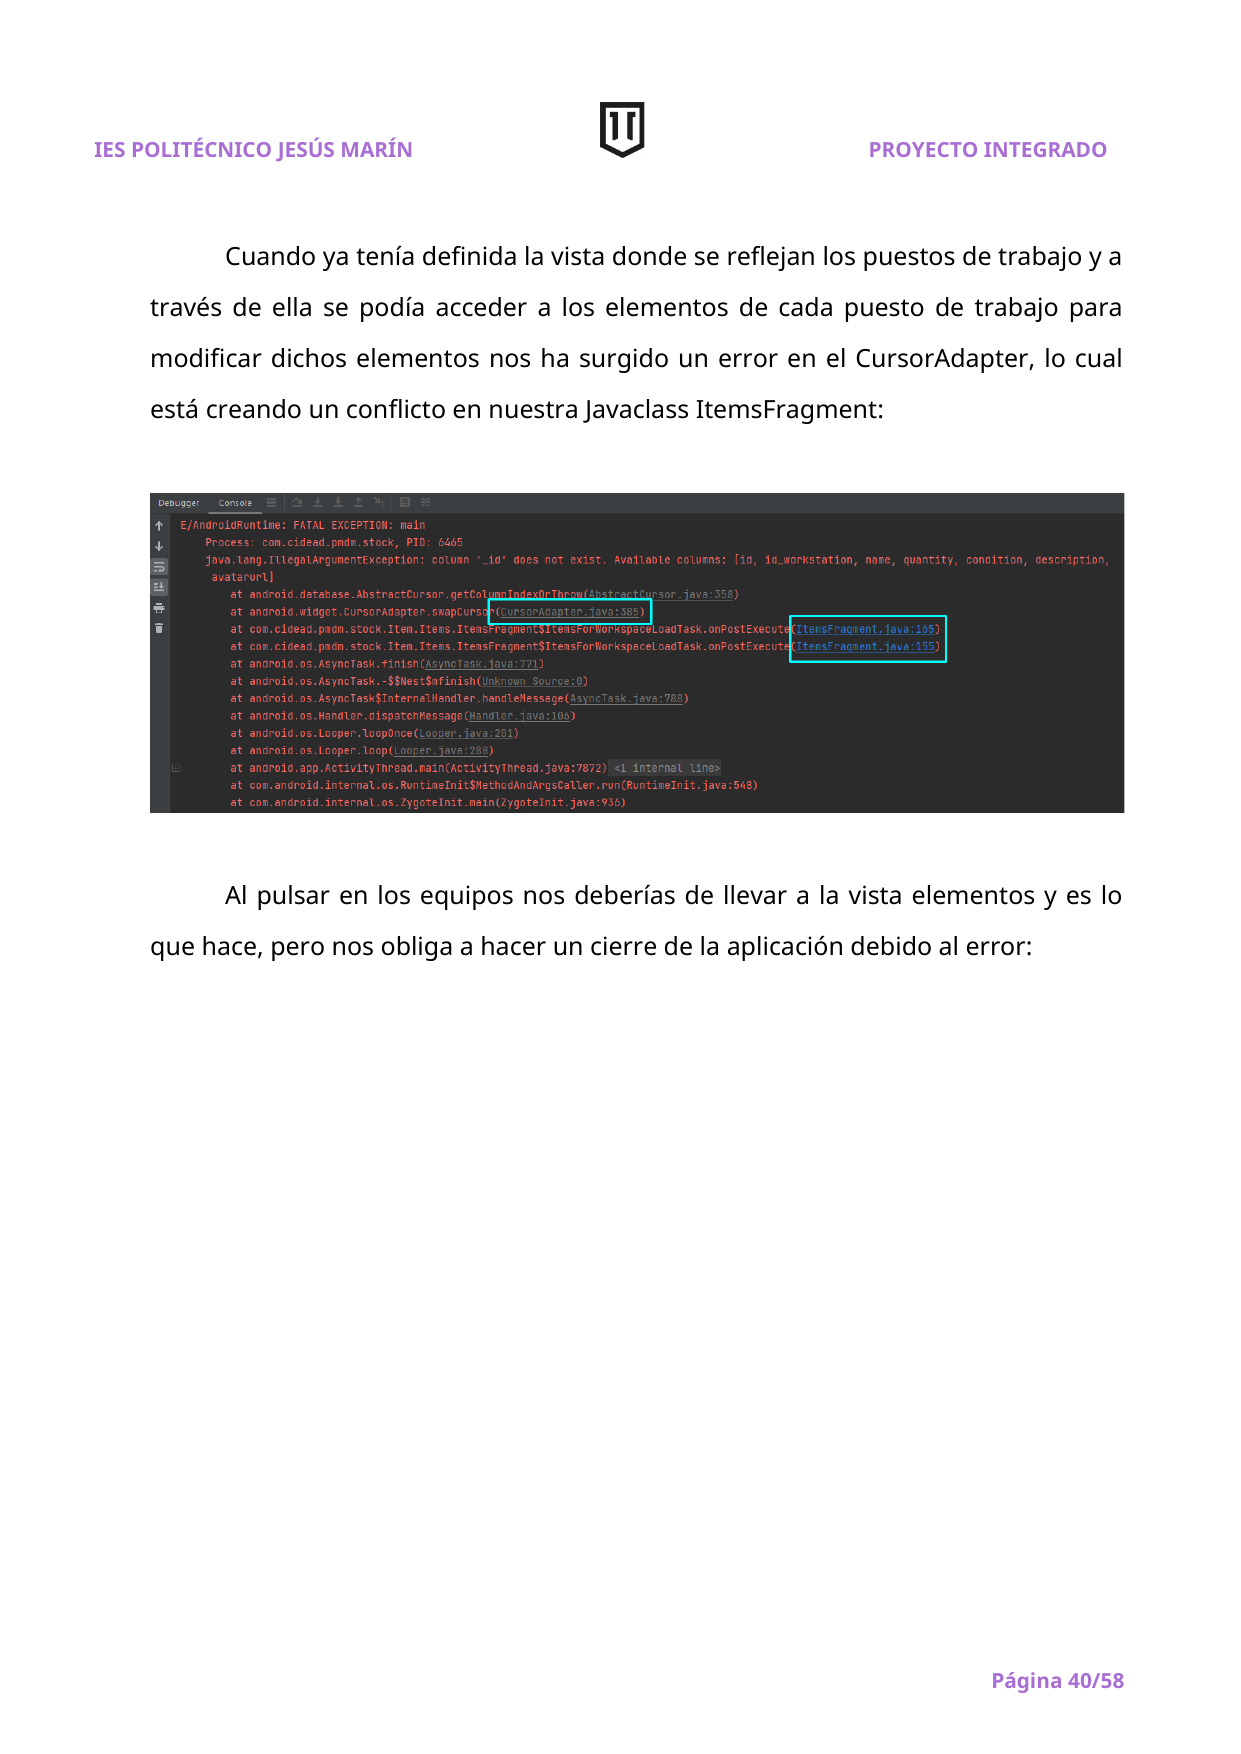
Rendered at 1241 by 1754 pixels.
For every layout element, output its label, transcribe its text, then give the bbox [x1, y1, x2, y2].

picture [600, 102, 645, 158]
picture [150, 493, 1125, 813]
text Al pulsar en los equipos nos deberías de llevar a la vista elementos y es lo que hace, pero nos obliga a hacer un cierre de la aplicación debido al error: [150, 878, 1124, 963]
text Cuando ya tenía definida la vista donde se reflejan los puestos de trabajo y a través de ella se podía acceder a los elementos de cada puesto de trabajo para modificar dichos elementos nos ha surgido un error en el CursorAdapter, lo cual está creando un conflicto en nuestra Javaclass ItemsFragment: [150, 238, 1124, 426]
